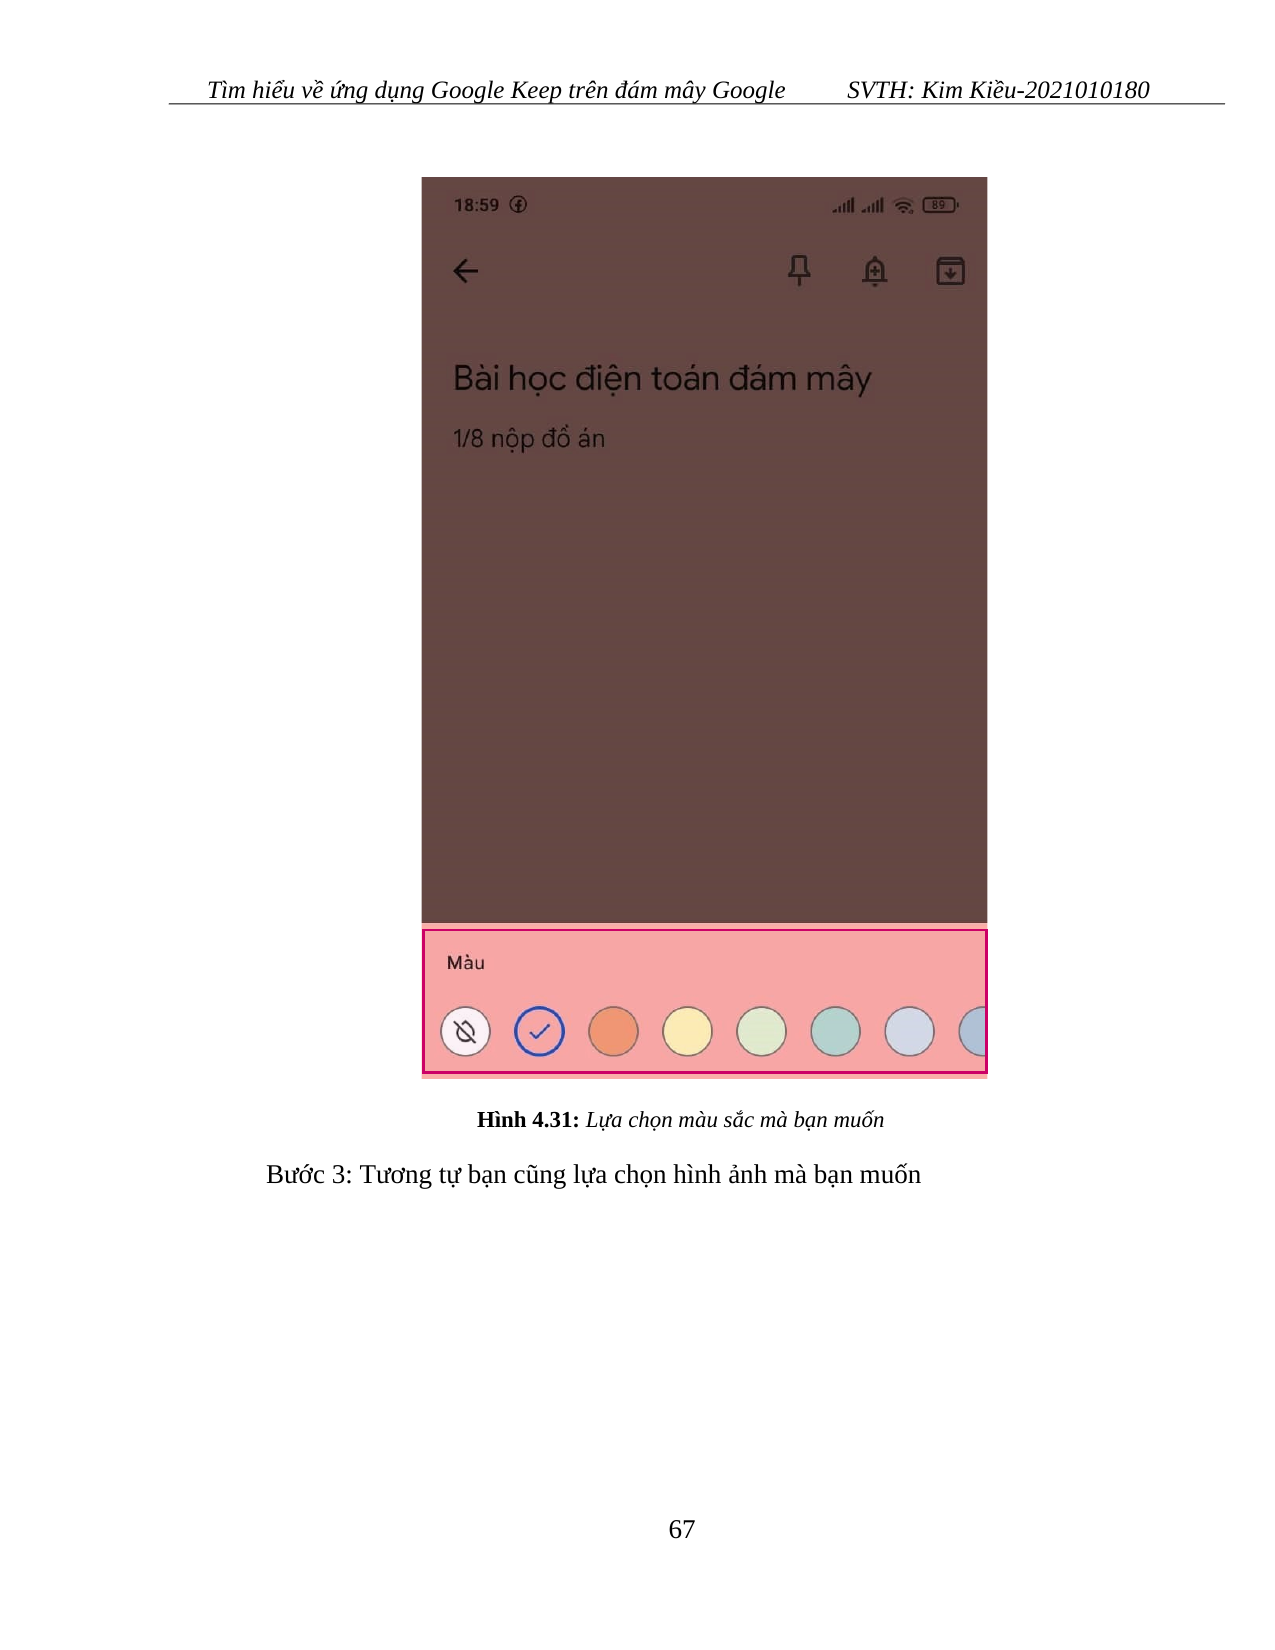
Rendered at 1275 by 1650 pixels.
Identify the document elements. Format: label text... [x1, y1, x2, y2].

picture [425, 931, 985, 1071]
text Hình 4.31: Lựa chọn màu sắc mà bạn muốn [207, 1106, 1157, 1133]
text Bước 3: Tương tự bạn cũng lựa chọn hình ảnh mà bạn muốn [266, 1158, 1157, 1189]
picture [421, 177, 988, 1079]
